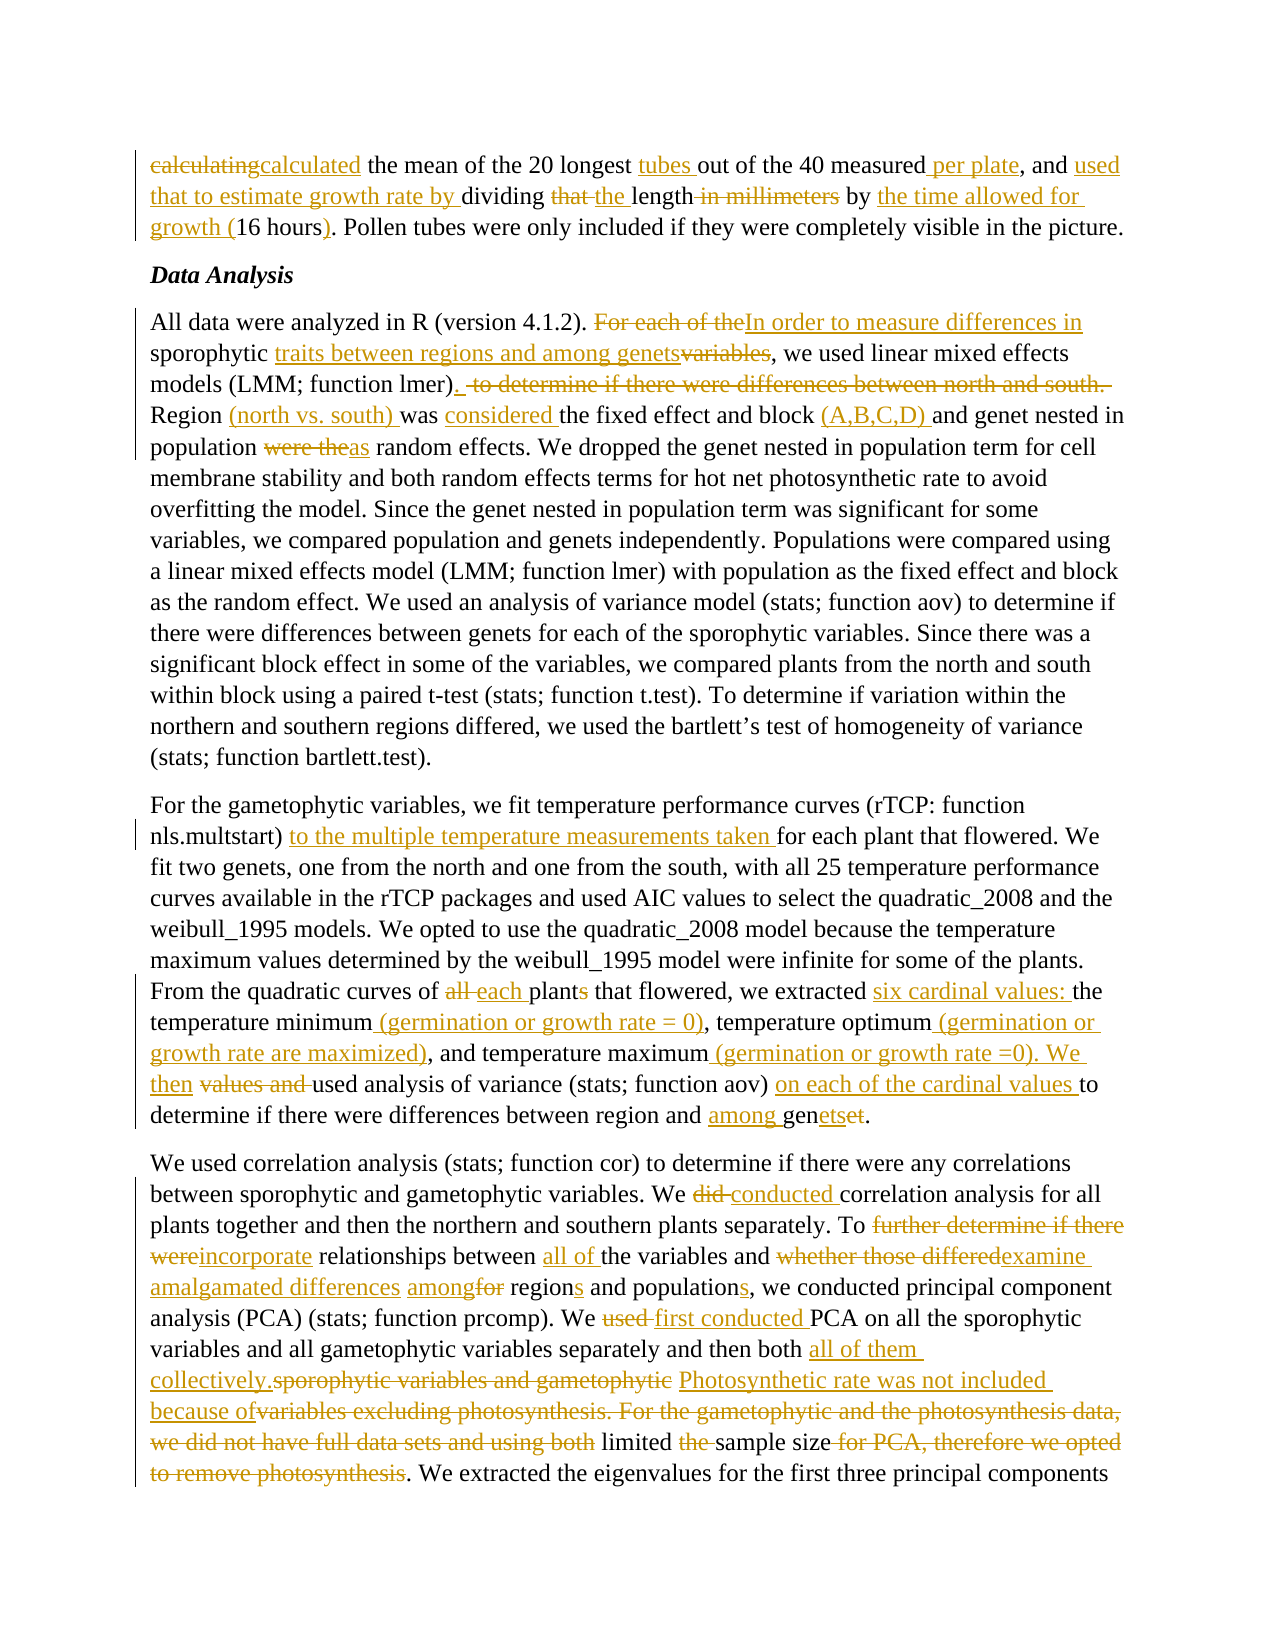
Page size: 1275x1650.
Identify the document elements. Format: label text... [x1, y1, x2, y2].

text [150, 1148, 1125, 1487]
text the mean of the 20 longest out of the 40 measured, and dividing length by 16 hours. Pollen tubes were only included if they were completely visible in the picture. [150, 150, 1125, 241]
text Data Analysis [150, 260, 1125, 288]
text All data were analyzed in R (version 4.1.2). sporophytic , we used linear mixed effects models (LMM; function lmer)Region was the fixed effect and block and genet nested in population random effects. We dropped the genet nested in population term for cell membrane stability and both random effects terms for hot net photosynthetic rate to avoid overfitting the model. Since the genet nested in population term was significant for some variables, we compared population and genets independently. Populations were compared using a linear mixed effects model (LMM; function lmer) with population as the fixed effect and block as the random effect. We used an analysis of variance model (stats; function aov) to determine if there were differences between genets for each of the sporophytic variables. Since there was a significant block effect in some of the variables, we compared plants from the north and south within block using a paired t-test (stats; function t.test). To determine if variation within the northern and southern regions differed, we used the bartlett’s test of homogeneity of variance (stats; function bartlett.test). [150, 307, 1125, 771]
text For the gametophytic variables, we fit temperature performance curves (rTCP: function nls.multstart) for each plant that flowered. We fit two genets, one from the north and one from the south, with all 25 temperature performance curves available in the rTCP packages and used AIC values to select the quadratic_2008 and the weibull_1995 models. We opted to use the quadratic_2008 model because the temperature maximum values determined by the weibull_1995 model were infinite for some of the plants. From the quadratic curves of plant that flowered, we extracted the temperature minimum, temperature optimum, and temperature maximum used analysis of variance (stats; function aov) to determine if there were differences between region and gen. [150, 790, 1125, 1129]
